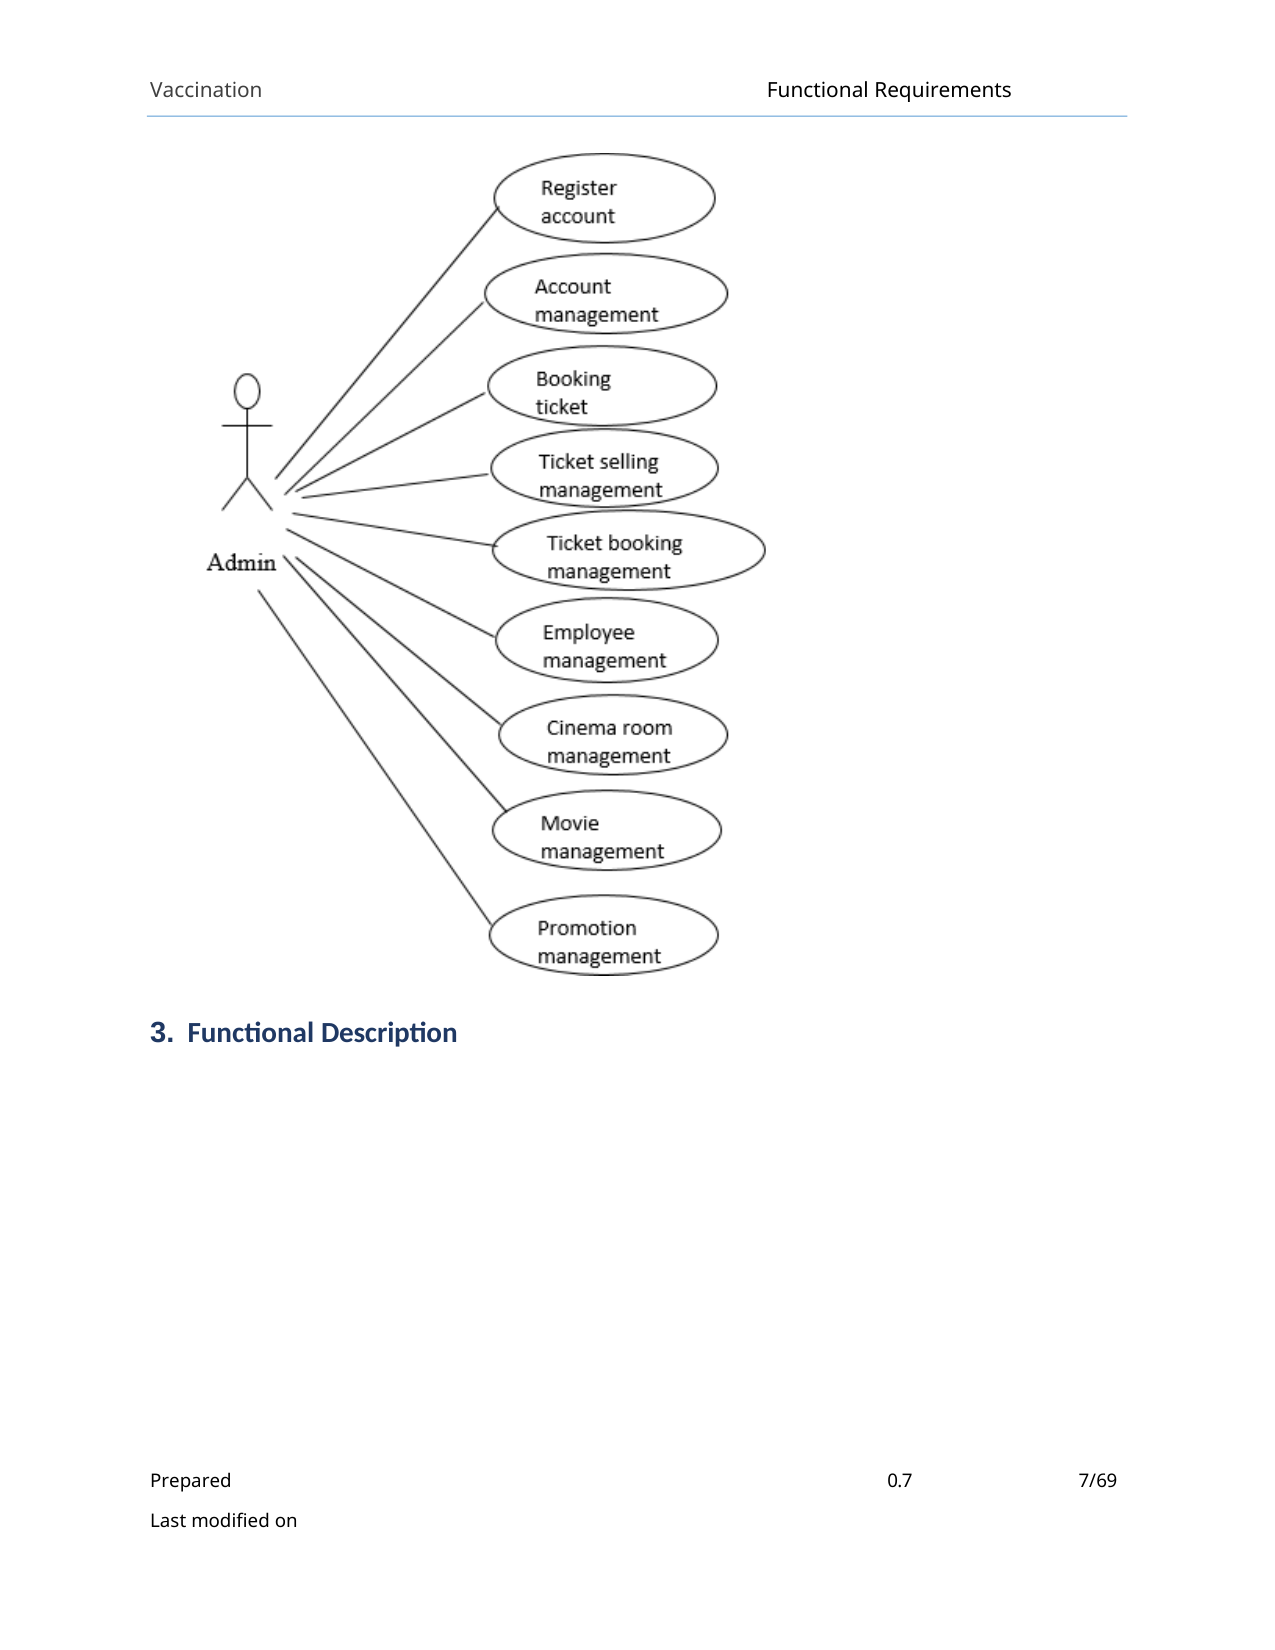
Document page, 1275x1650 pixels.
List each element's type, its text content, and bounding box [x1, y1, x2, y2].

picture [206, 153, 766, 976]
subtitle Functional Description [150, 1014, 1275, 1049]
